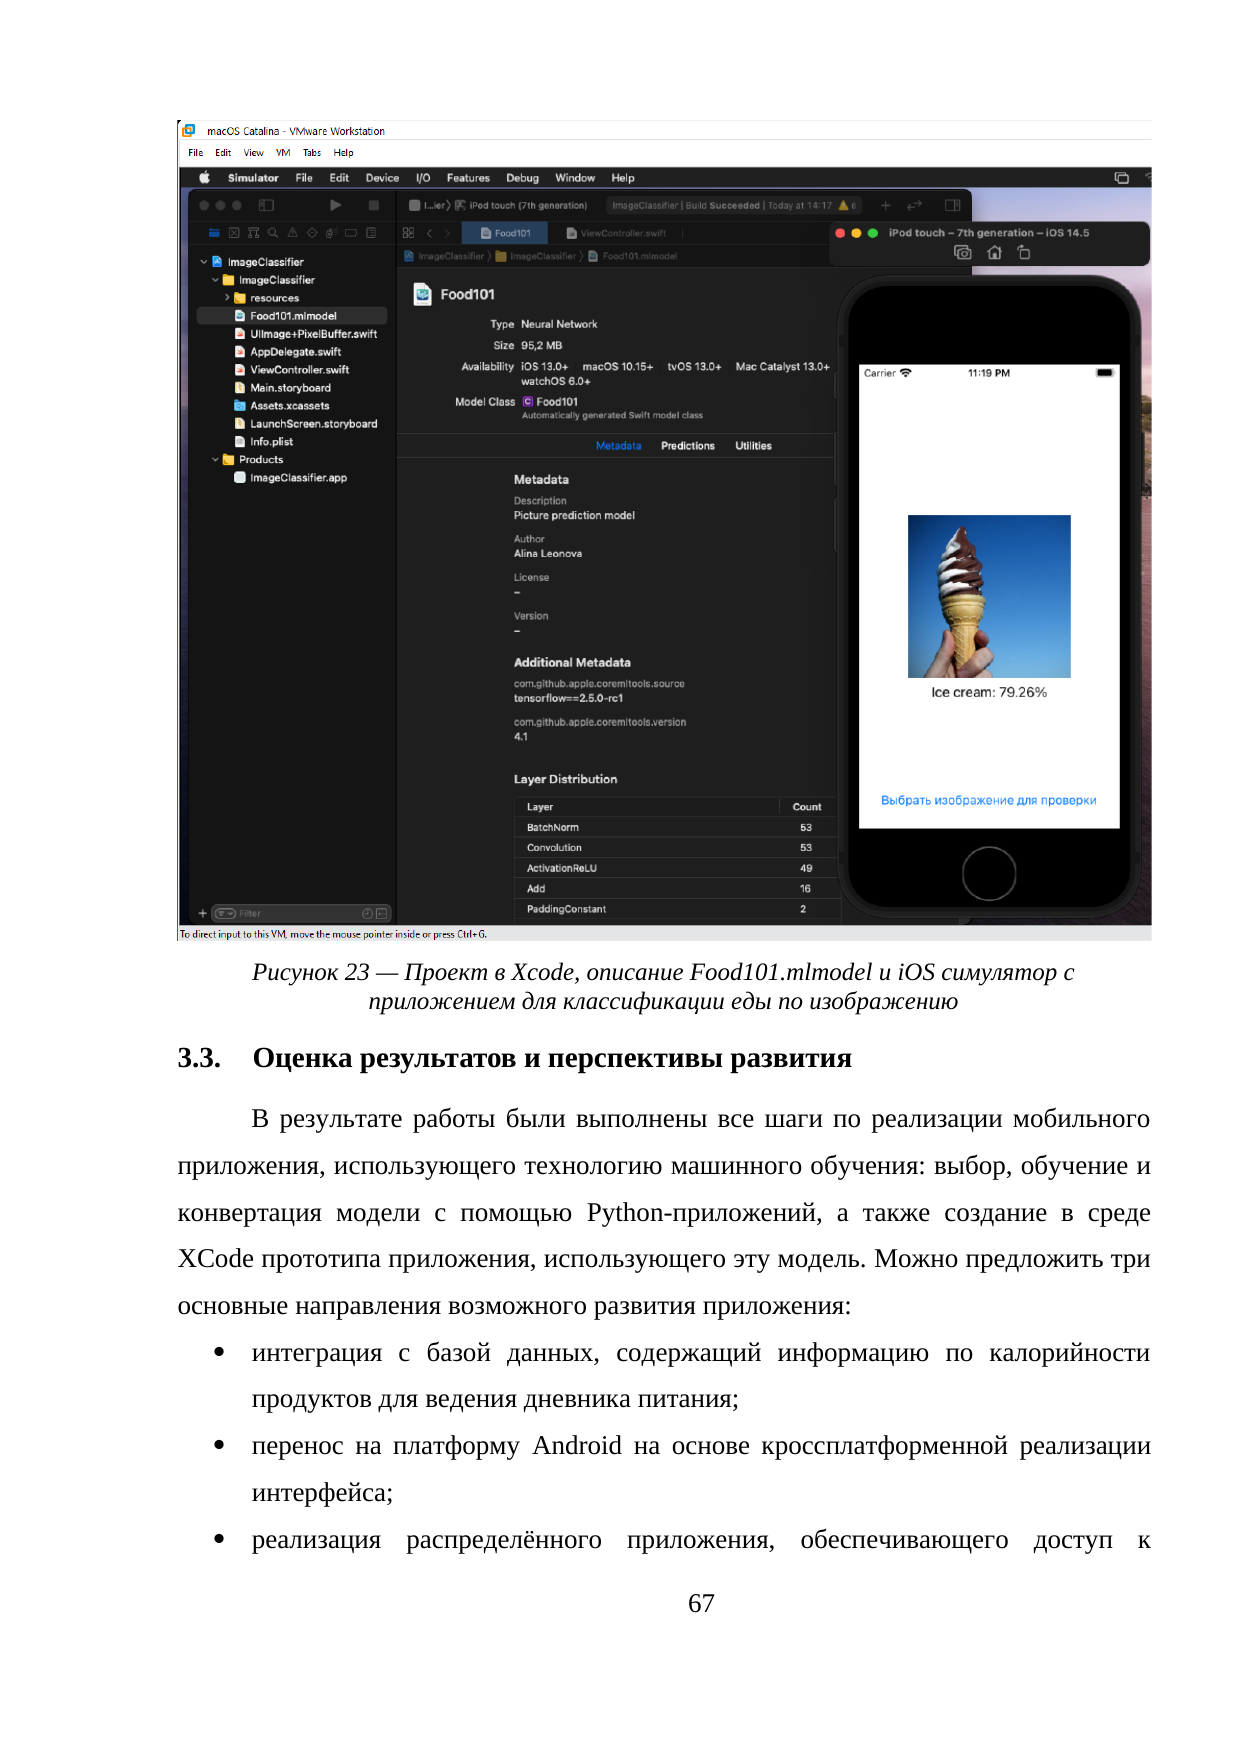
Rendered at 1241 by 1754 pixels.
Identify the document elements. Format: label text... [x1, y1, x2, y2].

text В результате работы были выполнены все шаги по реализации мобильного приложения, использующего технологию машинного обучения: выбор, обучение и конвертация модели с помощью Python-приложений, а также создание в среде XCode прототипа приложения, использующего эту модель. Можно предложить три основные направления возможного развития приложения: [177, 1102, 1152, 1320]
list перенос на платформу Android на основе кроссплатформенной реализации интерфейса; [214, 1429, 1152, 1507]
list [214, 1523, 1152, 1554]
picture [177, 120, 1152, 941]
subtitle Оценка результатов и перспективы развития [177, 1040, 1152, 1073]
text Рисунок 23 — Проект в Xcode, описание Food101.mlmodel и iOS симулятор с приложением для классификации еды по изображению [177, 957, 1152, 1015]
list интеграция с базой данных, содержащий информацию по калорийности продуктов для ведения дневника питания; [214, 1336, 1152, 1414]
